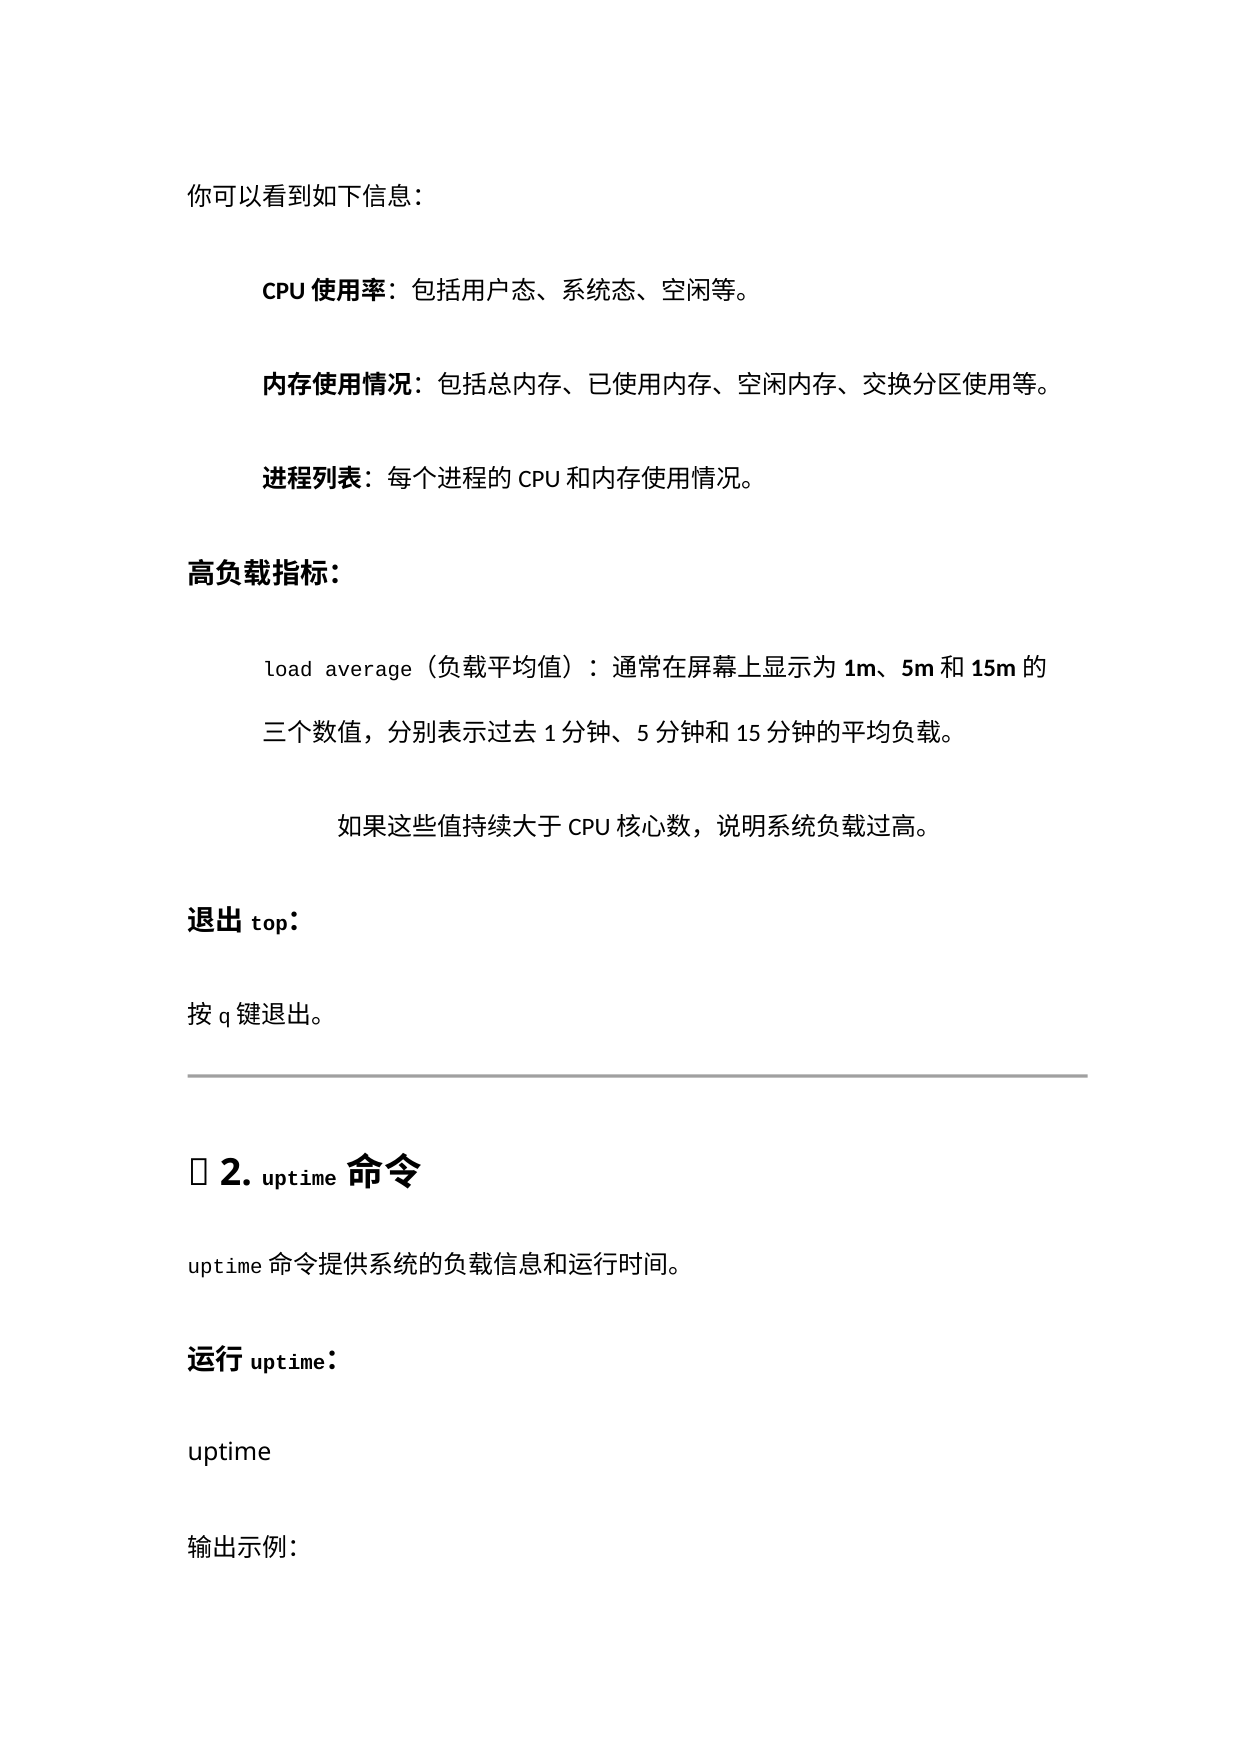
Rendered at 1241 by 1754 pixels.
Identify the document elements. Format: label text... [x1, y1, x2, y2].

text 内存使用情况：包括总内存、已使用内存、空闲内存、交换分区使用等。 [262, 350, 1053, 415]
text uptime 命令提供系统的负载信息和运行时间。 [187, 1230, 1053, 1295]
text 如果这些值持续大于 CPU 核心数，说明系统负载过高。 [337, 792, 1053, 857]
text 进程列表：每个进程的 CPU 和内存使用情况。 [262, 444, 1053, 509]
text CPU 使用率：包括用户态、系统态、空闲等。 [262, 256, 1053, 321]
text 按 q 键退出。 [187, 980, 1053, 1045]
subtitle 高负载指标： [187, 539, 1053, 604]
text load average（负载平均值）：通常在屏幕上显示为 1m、5m 和 15m 的三个数值，分别表示过去 1 分钟、5 分钟和 15 分钟的平均负载。 [262, 633, 1053, 763]
text 输出示例： [187, 1513, 1053, 1578]
subtitle 退出 top： [187, 886, 1053, 951]
subtitle ✅ 2. uptime 命令 [187, 1136, 1053, 1201]
text 你可以看到如下信息： [187, 162, 1053, 227]
subtitle 运行 uptime： [187, 1324, 1053, 1389]
text uptime [187, 1419, 1053, 1484]
